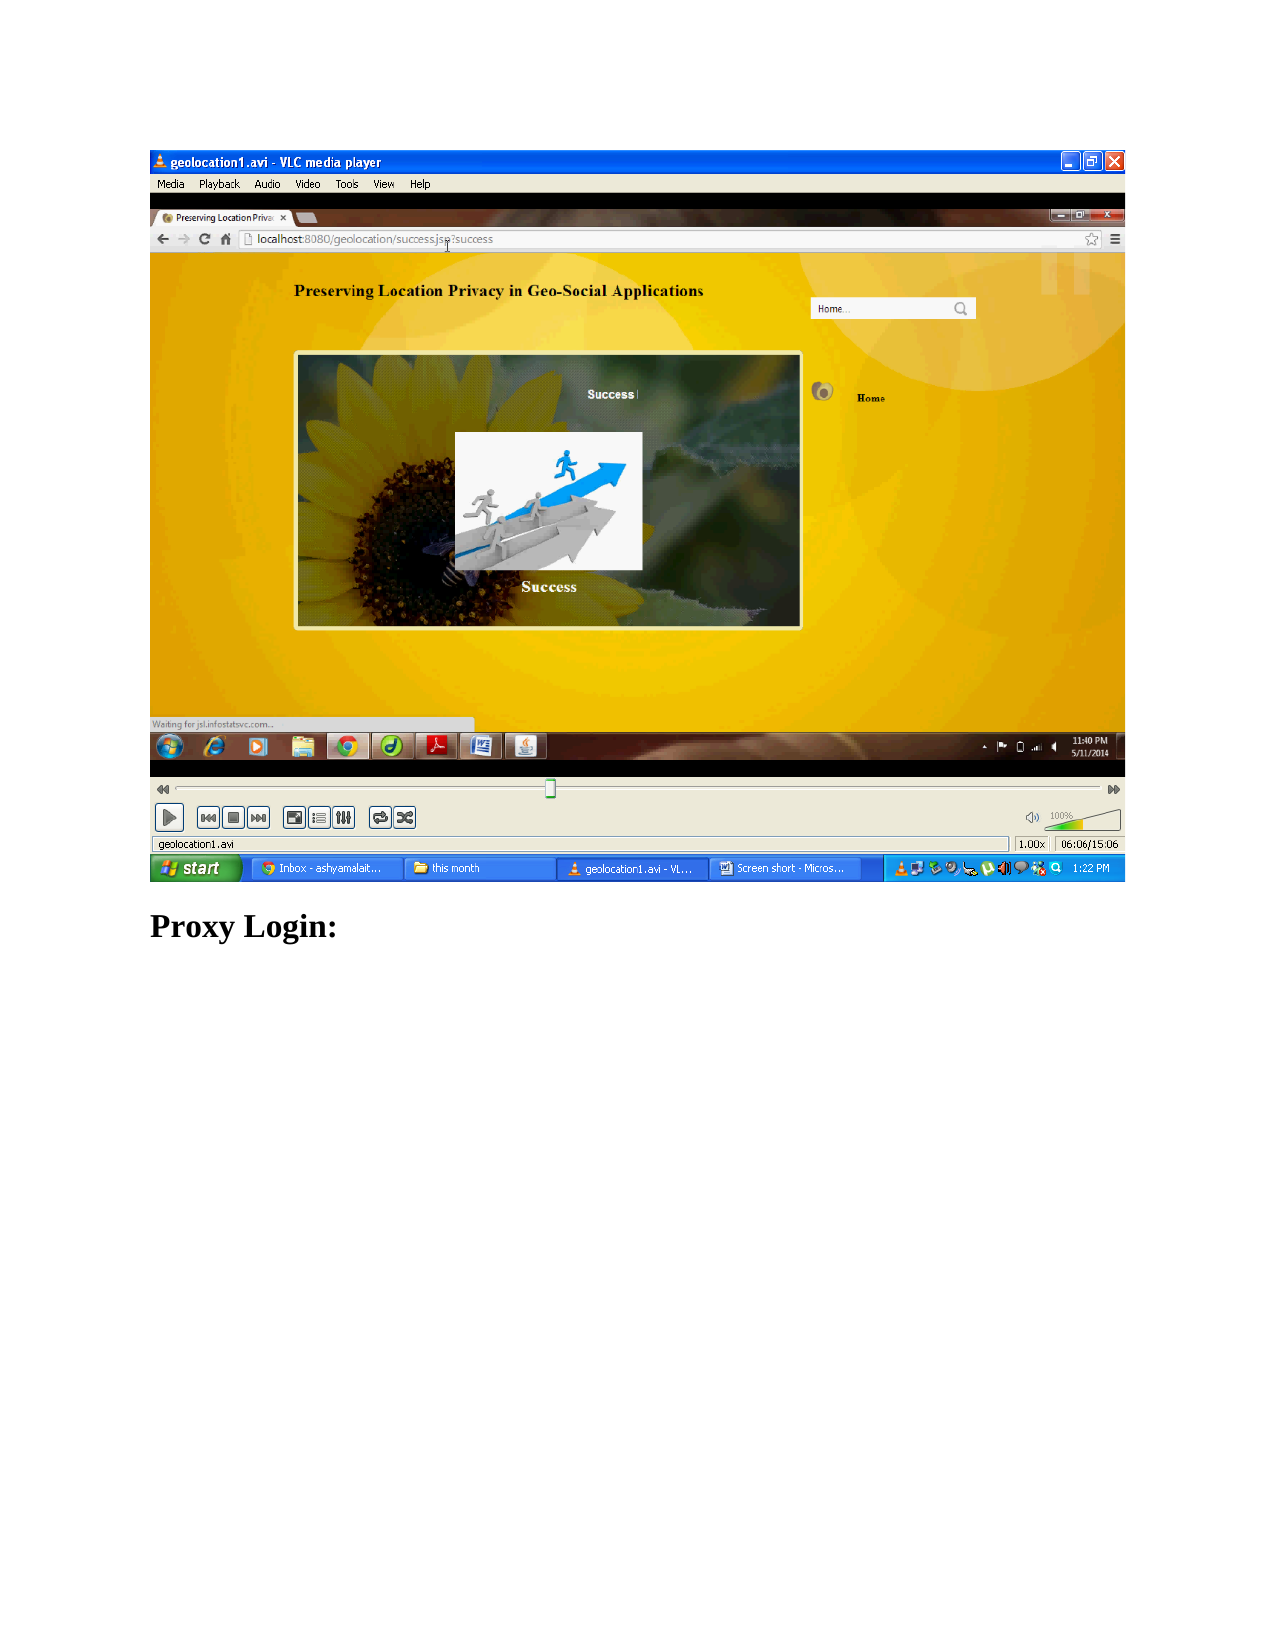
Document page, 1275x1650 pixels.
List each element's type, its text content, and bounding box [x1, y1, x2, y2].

text Proxy Login: [150, 907, 1125, 945]
picture [150, 150, 1125, 882]
